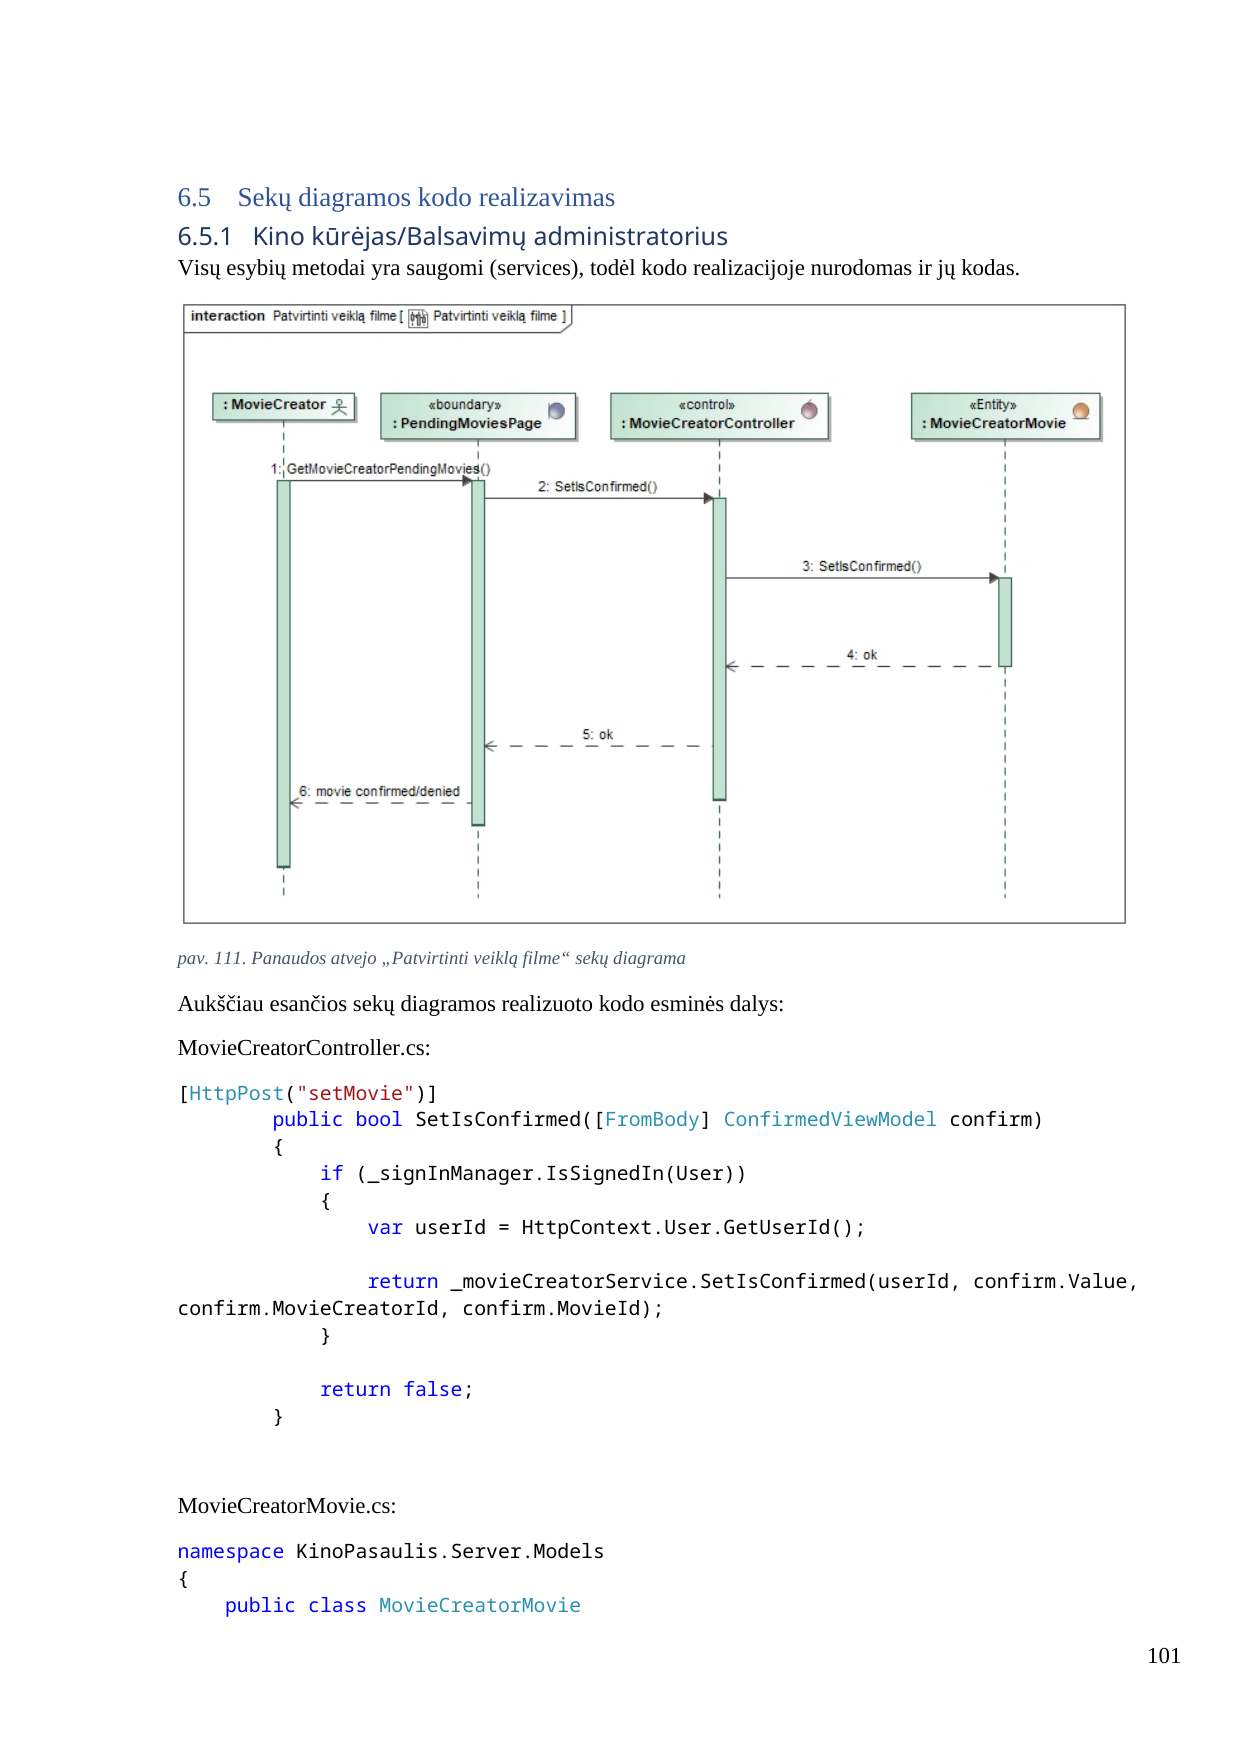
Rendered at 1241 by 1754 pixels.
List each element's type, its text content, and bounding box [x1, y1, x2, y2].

text { [177, 1564, 1181, 1591]
text { [177, 1187, 1181, 1214]
text [HttpPost("setMovie")] [177, 1079, 1181, 1106]
text namespace KinoPasaulis.Server.Models [177, 1537, 1181, 1564]
text public class MovieCreatorMovie [177, 1591, 1181, 1618]
text var userId = HttpContext.User.GetUserId(); [177, 1214, 1181, 1241]
text MovieCreatorMovie.cs: [177, 1492, 1181, 1519]
text return _movieCreatorService.SetIsConfirmed(userId, confirm.Value, confirm.MovieCreatorId, confirm.MovieId); [177, 1268, 1181, 1322]
text Visų esybių metodai yra saugomi (services), todėl kodo realizacijoje nurodomas ir jų kodas. [177, 254, 1181, 281]
text pav. 111. Panaudos atvejo „Patvirtinti veiklą filme“ sekų diagrama [177, 947, 1181, 969]
text public bool SetIsConfirmed([FromBody] ConfirmedViewModel confirm) [177, 1106, 1181, 1133]
picture [177, 299, 1131, 929]
subtitle Sekų diagramos kodo realizavimas [177, 181, 1181, 212]
text { [177, 1133, 1181, 1160]
text return false; [177, 1376, 1181, 1402]
text MovieCreatorController.cs: [177, 1034, 1181, 1061]
text Aukščiau esančios sekų diagramos realizuoto kodo esminės dalys: [177, 989, 1181, 1016]
text } [177, 1402, 1181, 1429]
text } [177, 1322, 1181, 1348]
text if (_signInManager.IsSignedIn(User)) [177, 1160, 1181, 1187]
subtitle Kino kūrėjas/Balsavimų administratorius [177, 218, 1181, 252]
